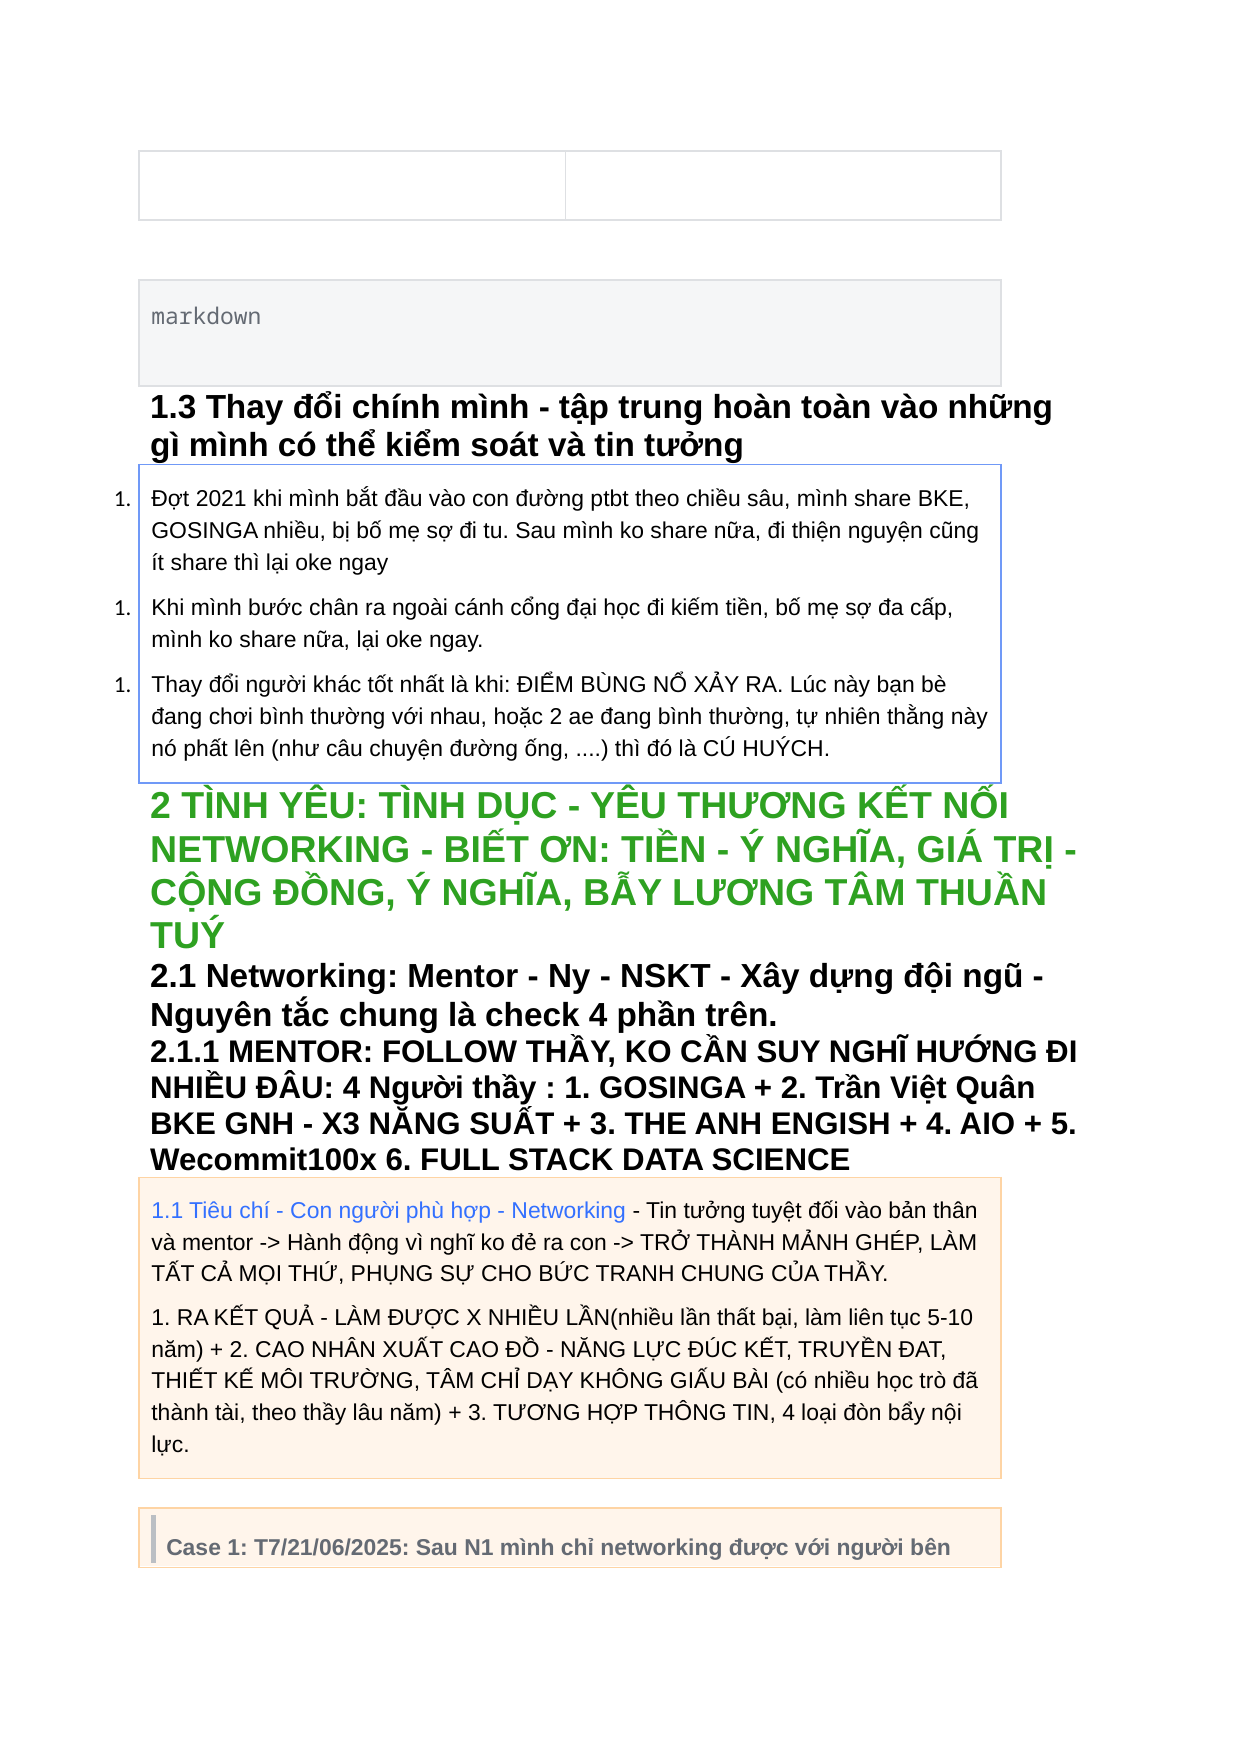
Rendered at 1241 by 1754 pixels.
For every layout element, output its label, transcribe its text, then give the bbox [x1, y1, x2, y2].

table_header [140, 152, 565, 219]
table_header markdown [140, 281, 1000, 385]
table_header Đợt 2021 khi mình bắt đầu vào con đường ptbt theo chiều sâu, mình share BKE, GOSINGA nhiều, bị bố mẹ sợ đi tu. Sau mình ko share nữa, đi thiện nguyện cũng ít share thì lại oke ngay Khi mình bước chân ra ngoài cánh cổng đại học đi kiếm tiền, bố mẹ sợ đa cấp, mình ko share nữa, lại oke ngay. Thay đổi người khác tốt nhất là khi: ĐIỂM BÙNG NỔ XẢY RA. Lúc này bạn bè đang chơi bình thường với nhau, hoặc 2 ae đang bình thường, tự nhiên thằng này nó phất lên (như câu chuyện đường ống, ....) thì đó là CÚ HUÝCH. [140, 465, 1000, 782]
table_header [140, 1509, 1000, 1566]
table_header [566, 152, 1000, 219]
table_header 1.1 Tiêu chí - Con người phù hợp - Networking - Tin tưởng tuyệt đối vào bản thân và mentor -> Hành động vì nghĩ ko đẻ ra con -> TRỞ THÀNH MẢNH GHÉP, LÀM TẤT CẢ MỌI THỨ, PHỤNG SỰ CHO BỨC TRANH CHUNG CỦA THẦY. 1. RA KẾT QUẢ - LÀM ĐƯỢC X NHIỀU LẦN(nhiều lần thất bại, làm liên tục 5-10 năm) + 2. CAO NHÂN XUẤT CAO ĐỒ - NĂNG LỰC ĐÚC KẾT, TRUYỀN ĐAT, THIẾT KẾ MÔI TRƯỜNG, TÂM CHỈ DẠY KHÔNG GIẤU BÀI (có nhiều học trò đã thành tài, theo thầy lâu năm) + 3. TƯƠNG HỢP THÔNG TIN, 4 loại đòn bẩy nội lực. [140, 1178, 1000, 1478]
